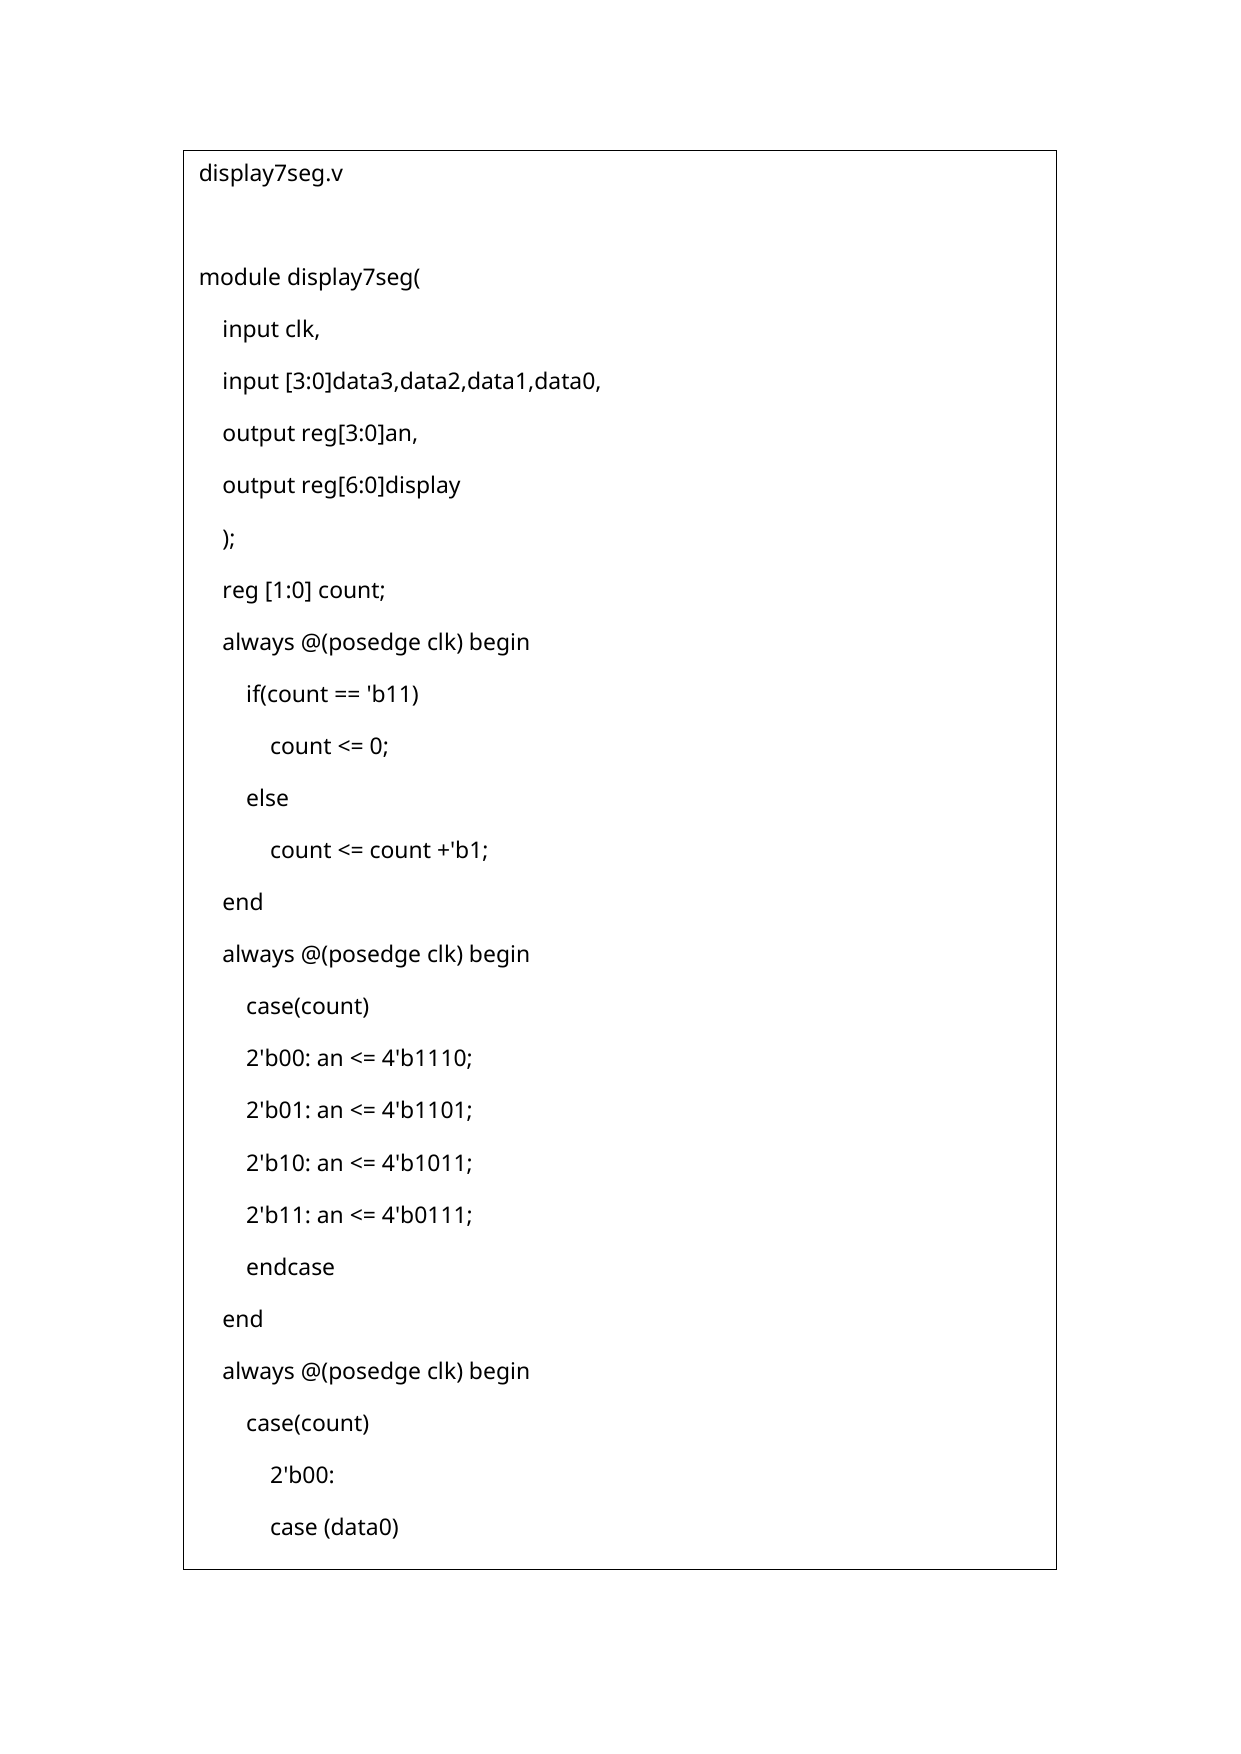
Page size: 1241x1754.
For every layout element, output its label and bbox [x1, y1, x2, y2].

table_cell [184, 151, 1056, 1569]
